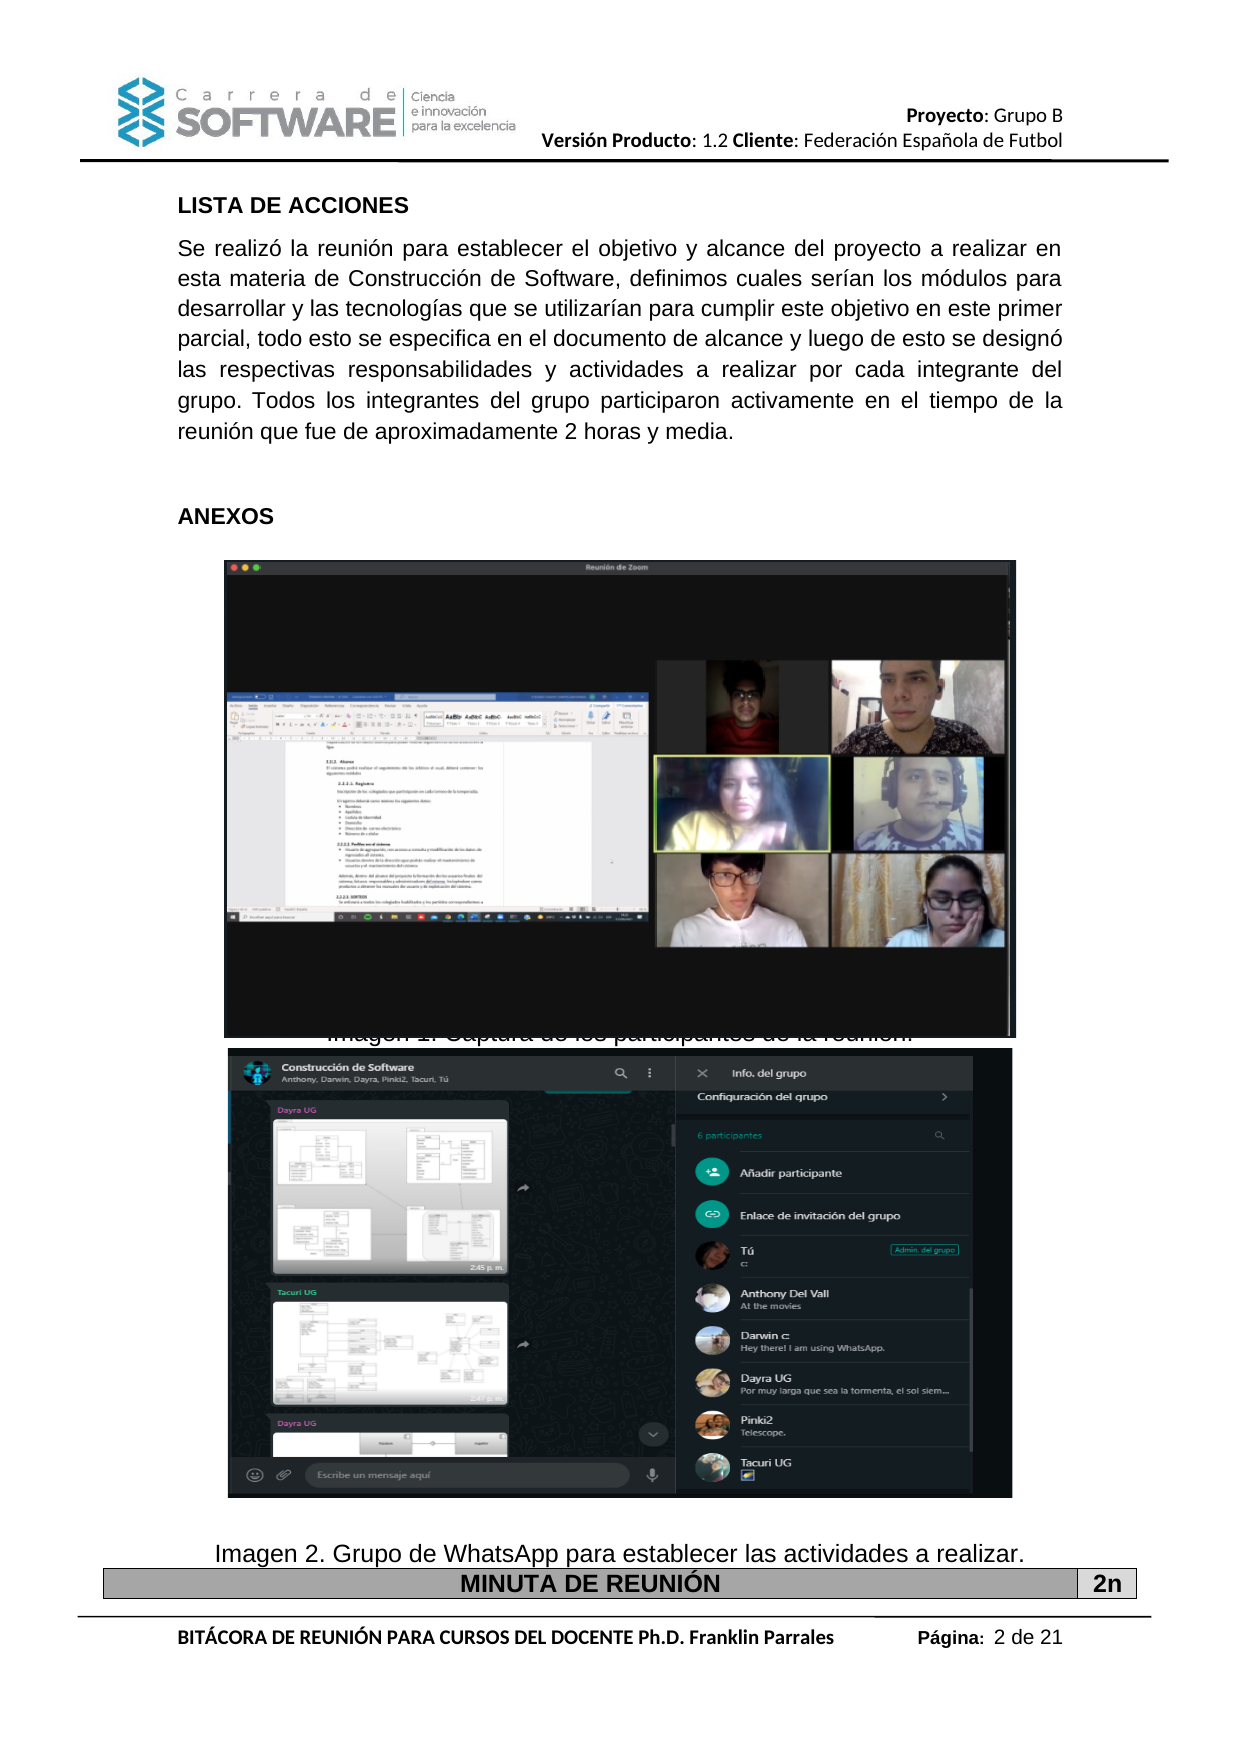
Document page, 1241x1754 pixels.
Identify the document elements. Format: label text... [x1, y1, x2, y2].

picture [227, 1048, 1013, 1498]
text Imagen 2. Grupo de WhatsApp para establecer las actividades a realizar. [177, 1539, 1063, 1568]
text ANEXOS [177, 503, 1063, 530]
text Imagen 1. Captura de los participantes de la reunión. [177, 1018, 1063, 1047]
picture [107, 163, 522, 169]
picture [107, 62, 522, 159]
table_header 2n [1078, 1569, 1136, 1598]
text Se realizó la reunión para establecer el objetivo y alcance del proyecto a realizar en esta materia de Construcción de Software, definimos cuales serían los módulos para desarrollar y las tecnologías que se utilizarían para cumplir este objetivo en este primer parcial, todo esto se especifica en el documento de alcance y luego de esto se designó las respectivas responsabilidades y actividades a realizar por cada integrante del grupo. Todos los integrantes del grupo participaron activamente en el tiempo de la reunión que fue de aproximadamente 2 horas y media. [177, 235, 1063, 444]
table_header MINUTA DE REUNIÓN [104, 1569, 1077, 1598]
text LISTA DE ACCIONES [177, 192, 1063, 218]
